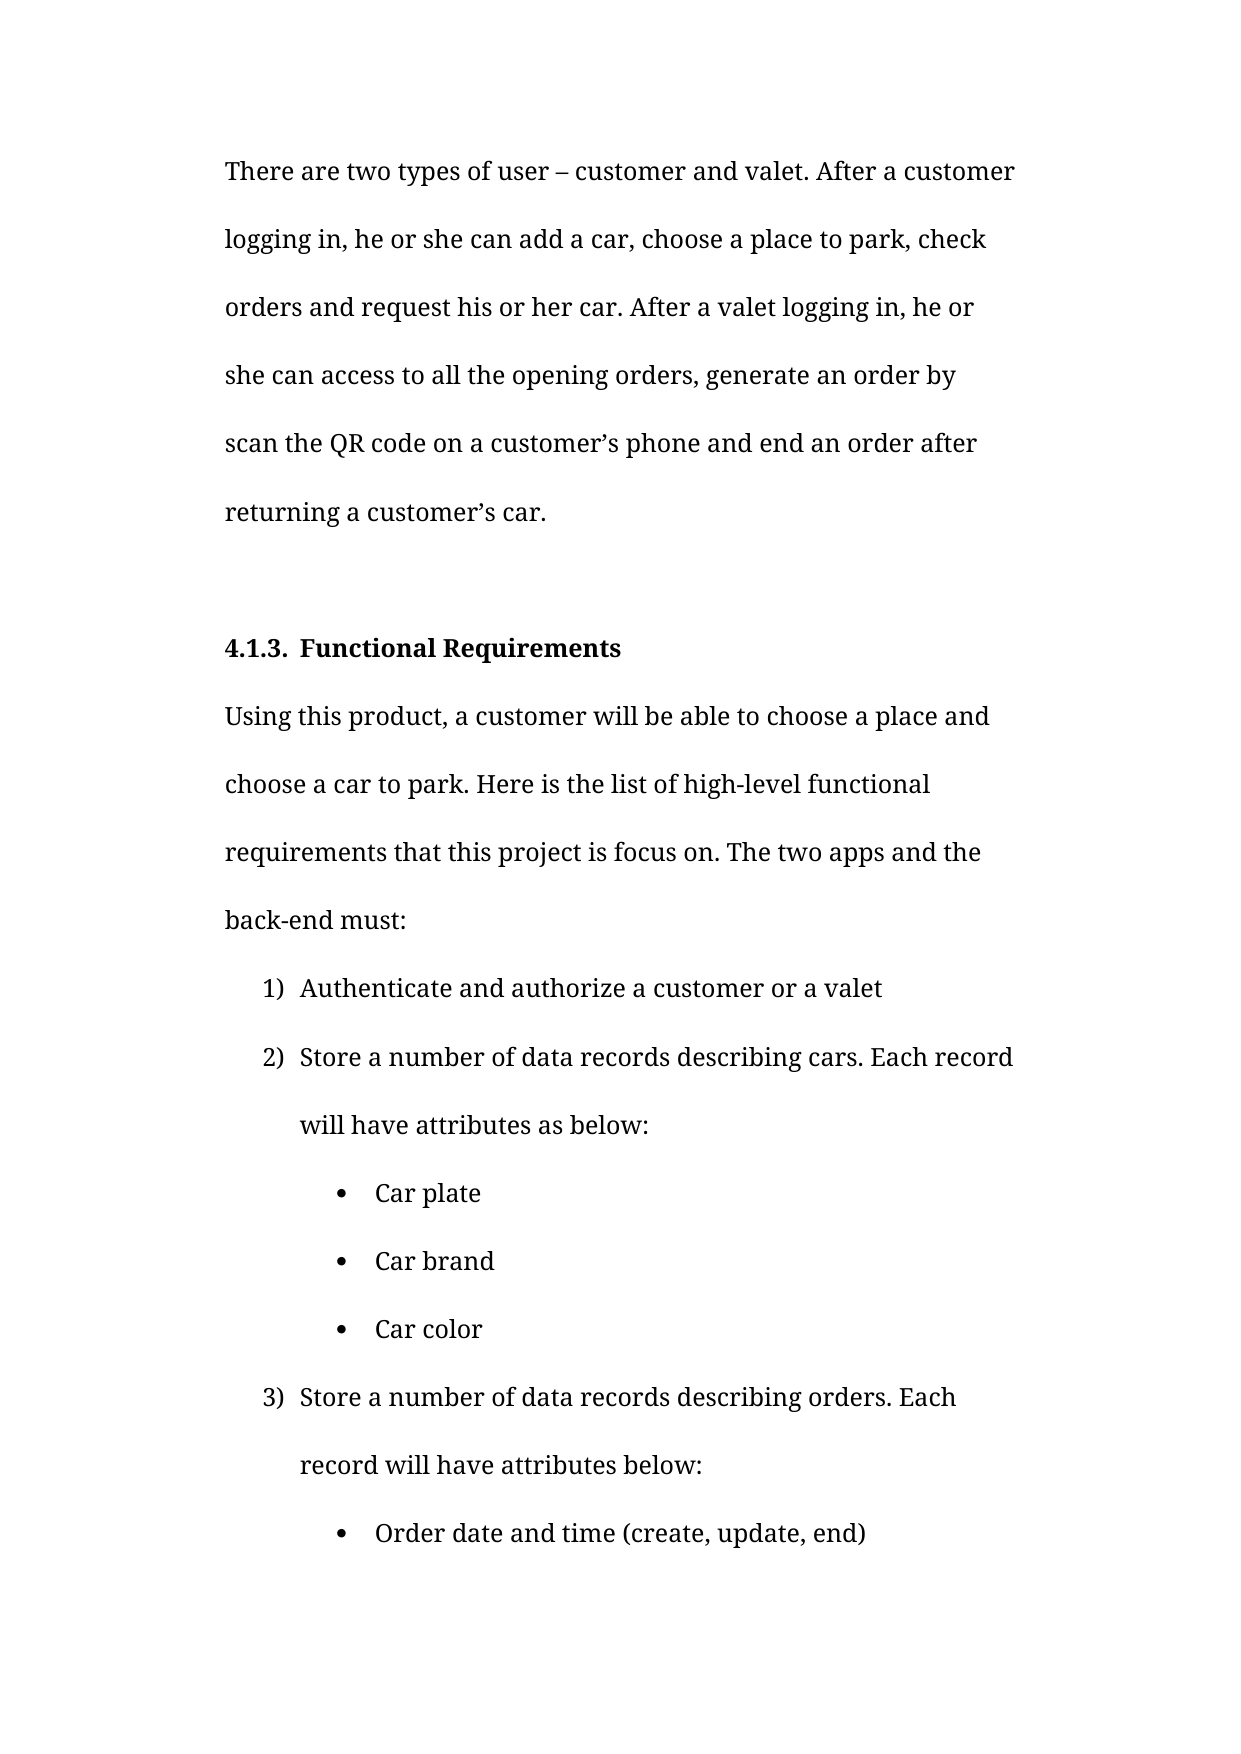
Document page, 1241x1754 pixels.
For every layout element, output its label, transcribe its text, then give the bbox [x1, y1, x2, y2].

text Using this product, a customer will be able to choose a place and choose a car to park. Here is the list of high-level functional requirements that this project is focus on. The two apps and the back-end must: [224, 698, 1016, 937]
list Order date and time (create, update, end) [337, 1516, 1016, 1550]
text There are two types of user – customer and valet. After a customer logging in, he or she can add a car, choose a place to park, check orders and request his or her car. After a valet logging in, he or she can access to all the opening orders, generate an order by scan the QR code on a customer’s phone and end an order after returning a customer’s car. [224, 153, 1016, 528]
list Car plate [337, 1175, 1016, 1209]
list Functional Requirements [224, 630, 1016, 664]
list Store a number of data records describing cars. Each record will have attributes as below: [262, 1039, 1016, 1141]
list Store a number of data records describing orders. Each record will have attributes below: [262, 1380, 1016, 1482]
list Car brand [337, 1243, 1016, 1278]
list Car color [337, 1312, 1016, 1346]
list Authenticate and authorize a customer or a valet [262, 971, 1016, 1005]
